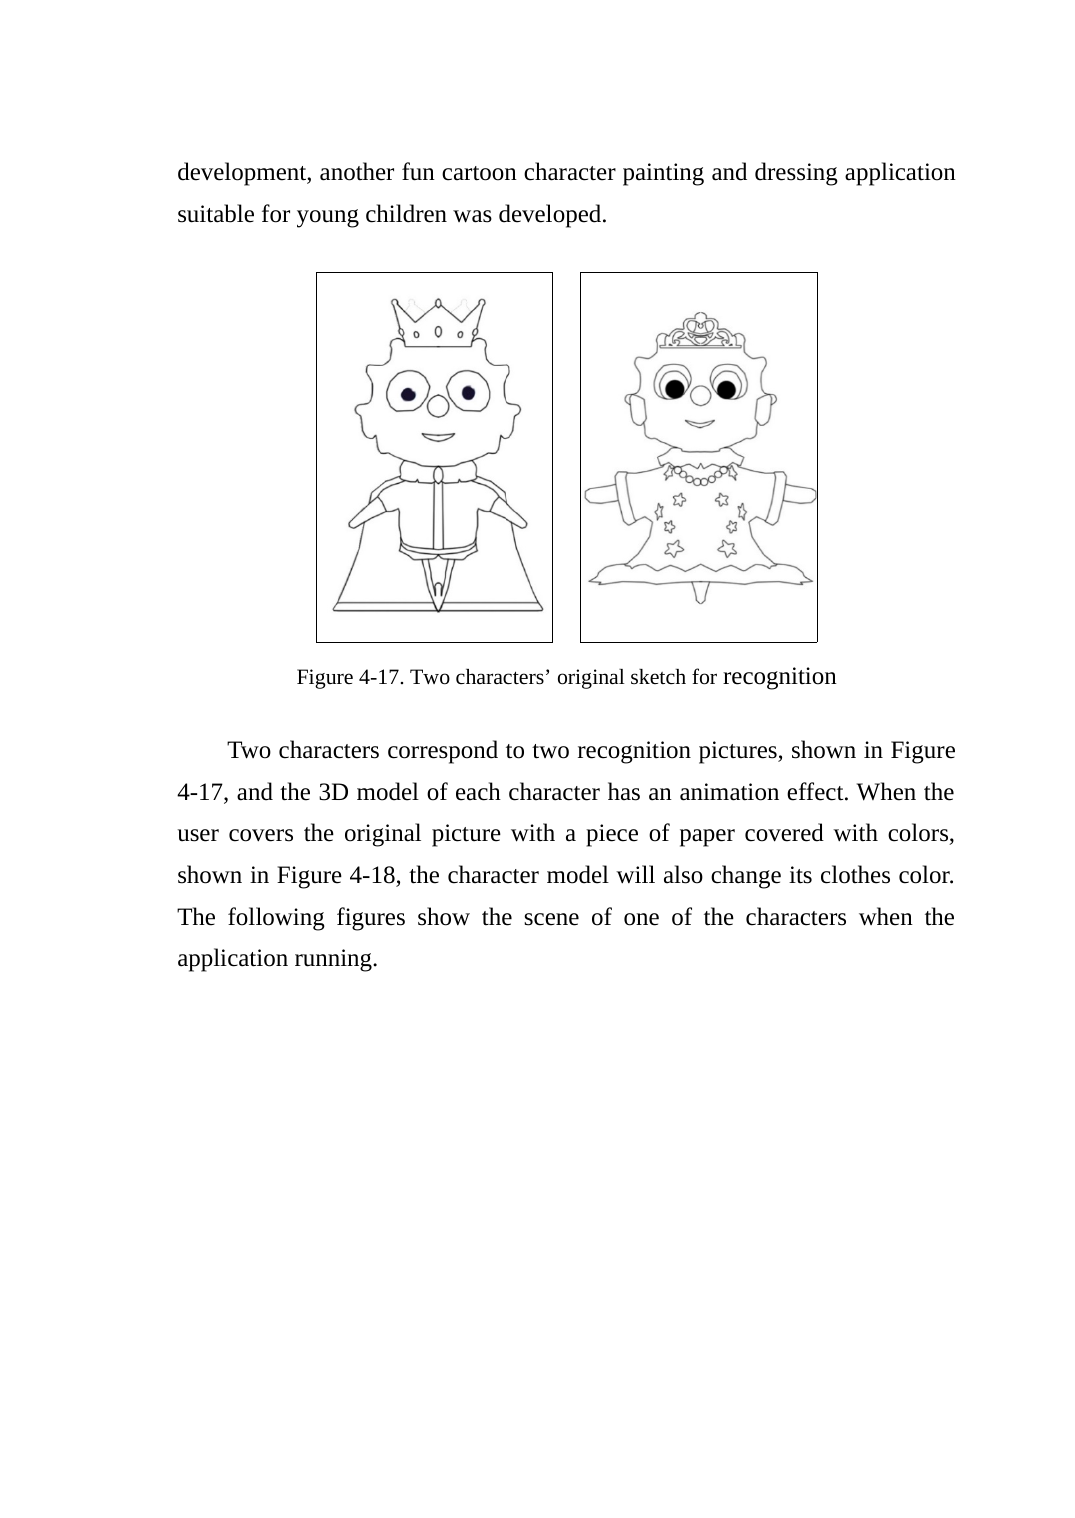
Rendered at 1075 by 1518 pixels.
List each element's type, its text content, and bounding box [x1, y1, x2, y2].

picture [581, 273, 817, 642]
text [177, 147, 956, 230]
picture [317, 273, 552, 642]
text Figure 4-17. Two characters’ original sketch for recognition [177, 661, 956, 690]
text Two characters correspond to two recognition pictures, shown in Figure 4-17, and the 3D model of each character has an animation effect. When the user covers the original picture with a piece of paper covered with colors, shown in Figure 4-18, the character model will also change its clothes color. The following figures show the scene of one of the characters when the application running. [177, 725, 956, 975]
